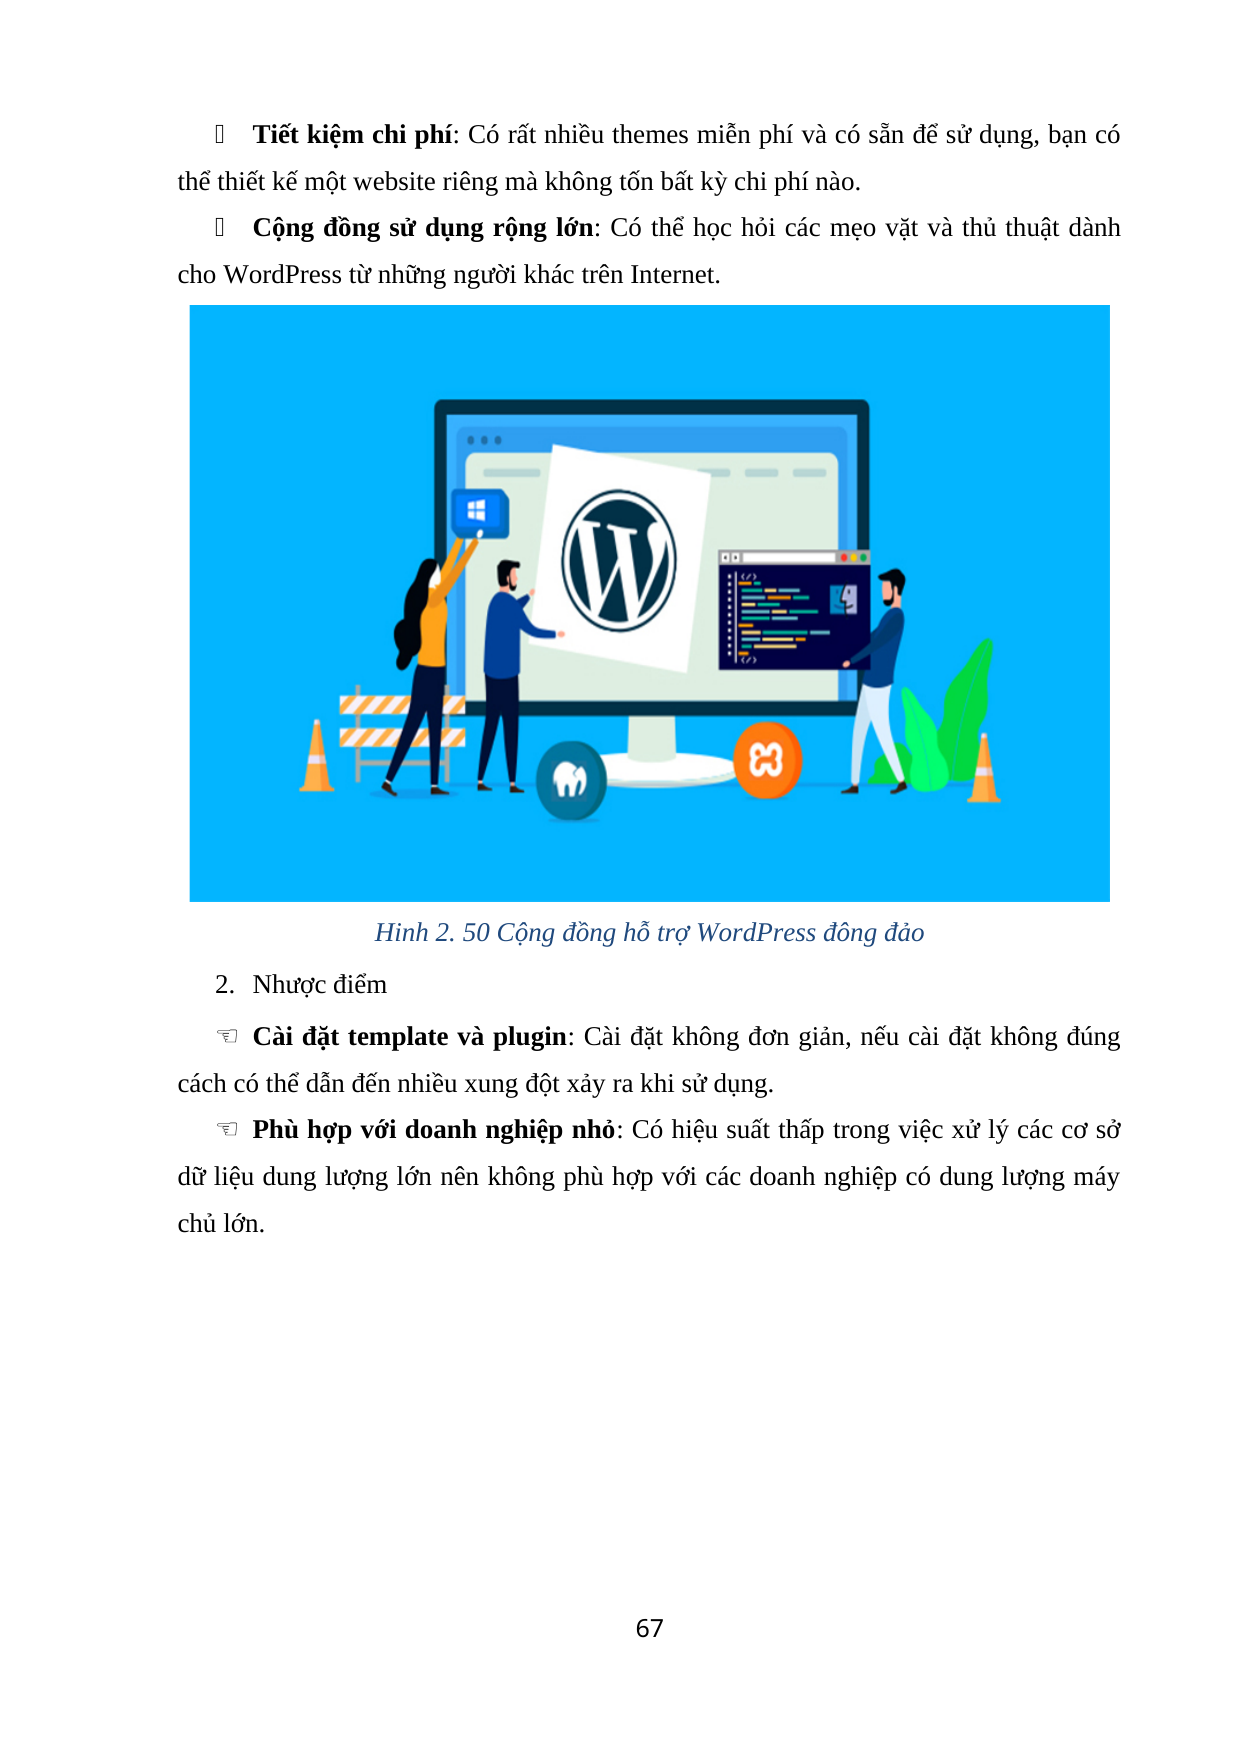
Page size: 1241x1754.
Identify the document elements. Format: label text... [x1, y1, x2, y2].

list Tiết kiệm chi phí: Có rất nhiều themes miễn phí và có sẵn để sử dụng, bạn có thể thiết kế một website riêng mà không tốn bất kỳ chi phí nào. [177, 118, 1122, 196]
text Hinh 2. 50 Cộng đồng hỗ trợ WordPress đông đảo [177, 916, 1122, 947]
picture [552, 761, 587, 801]
list Cộng đồng sử dụng rộng lớn: Có thể học hỏi các mẹo vặt và thủ thuật dành cho WordPress từ những người khác trên Internet. [177, 212, 1122, 289]
picture [600, 715, 803, 799]
picture [300, 719, 334, 791]
picture [339, 415, 1000, 803]
list Phù hợp với doanh nghiệp nhỏ: Có hiệu suất thấp trong việc xử lý các cơ sở dữ liệu dung lượng lớn nên không phù hợp với các doanh nghiệp có dung lượng máy chủ lớn. [177, 1114, 1122, 1238]
picture [402, 791, 427, 797]
list Nhược điểm [215, 968, 1122, 999]
list Cài đặt template và plugin: Cài đặt không đơn giản, nếu cài đặt không đúng cách có thể dẫn đến nhiều xung đột xảy ra khi sử dụng. [177, 1020, 1122, 1098]
